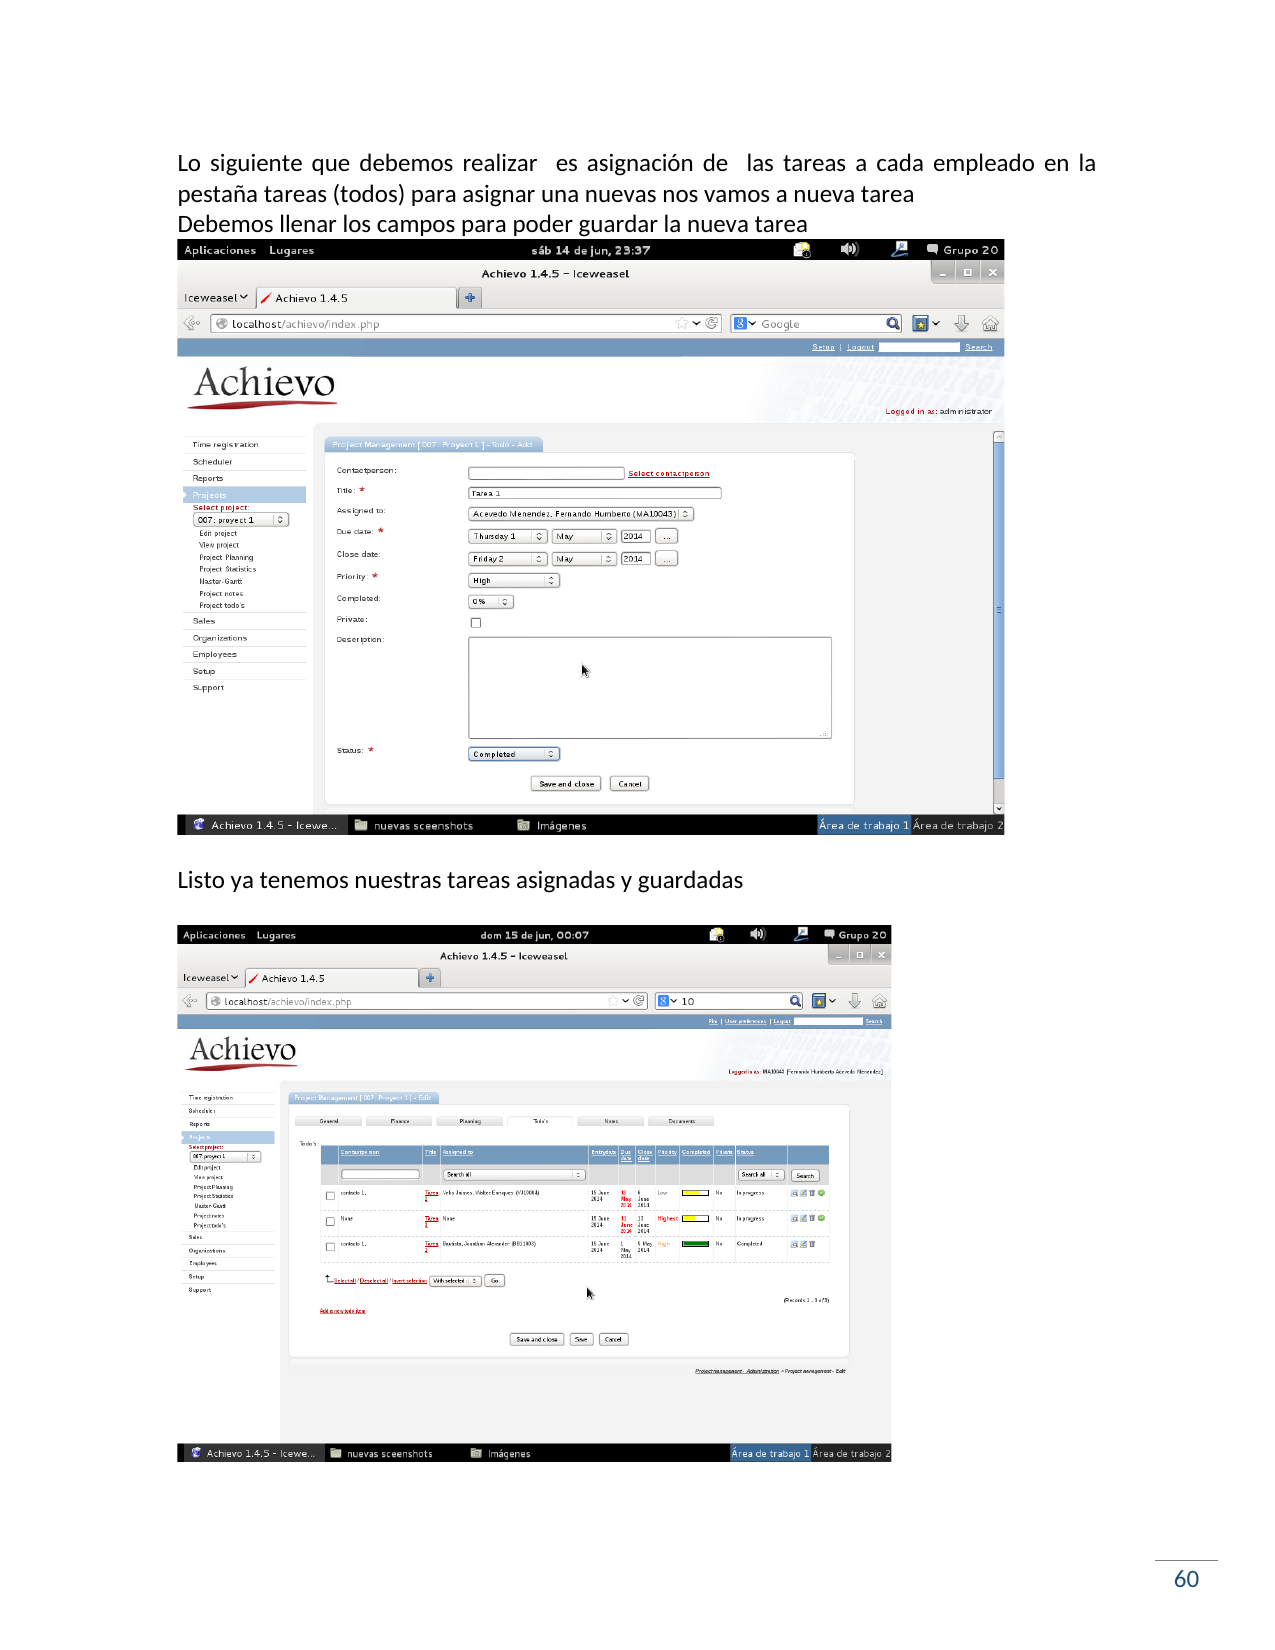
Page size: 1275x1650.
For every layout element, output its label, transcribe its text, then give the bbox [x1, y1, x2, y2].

text Debemos llenar los campos para poder guardar la nueva tarea [177, 209, 1098, 239]
picture [177, 925, 892, 1462]
text Lo siguiente que debemos realizar es asignación de las tareas a cada empleado en la pestaña tareas (todos) para asignar una nuevas nos vamos a nueva tarea [177, 148, 1098, 209]
text Listo ya tenemos nuestras tareas asignadas y guardadas [177, 865, 1098, 926]
picture [177, 239, 1005, 835]
